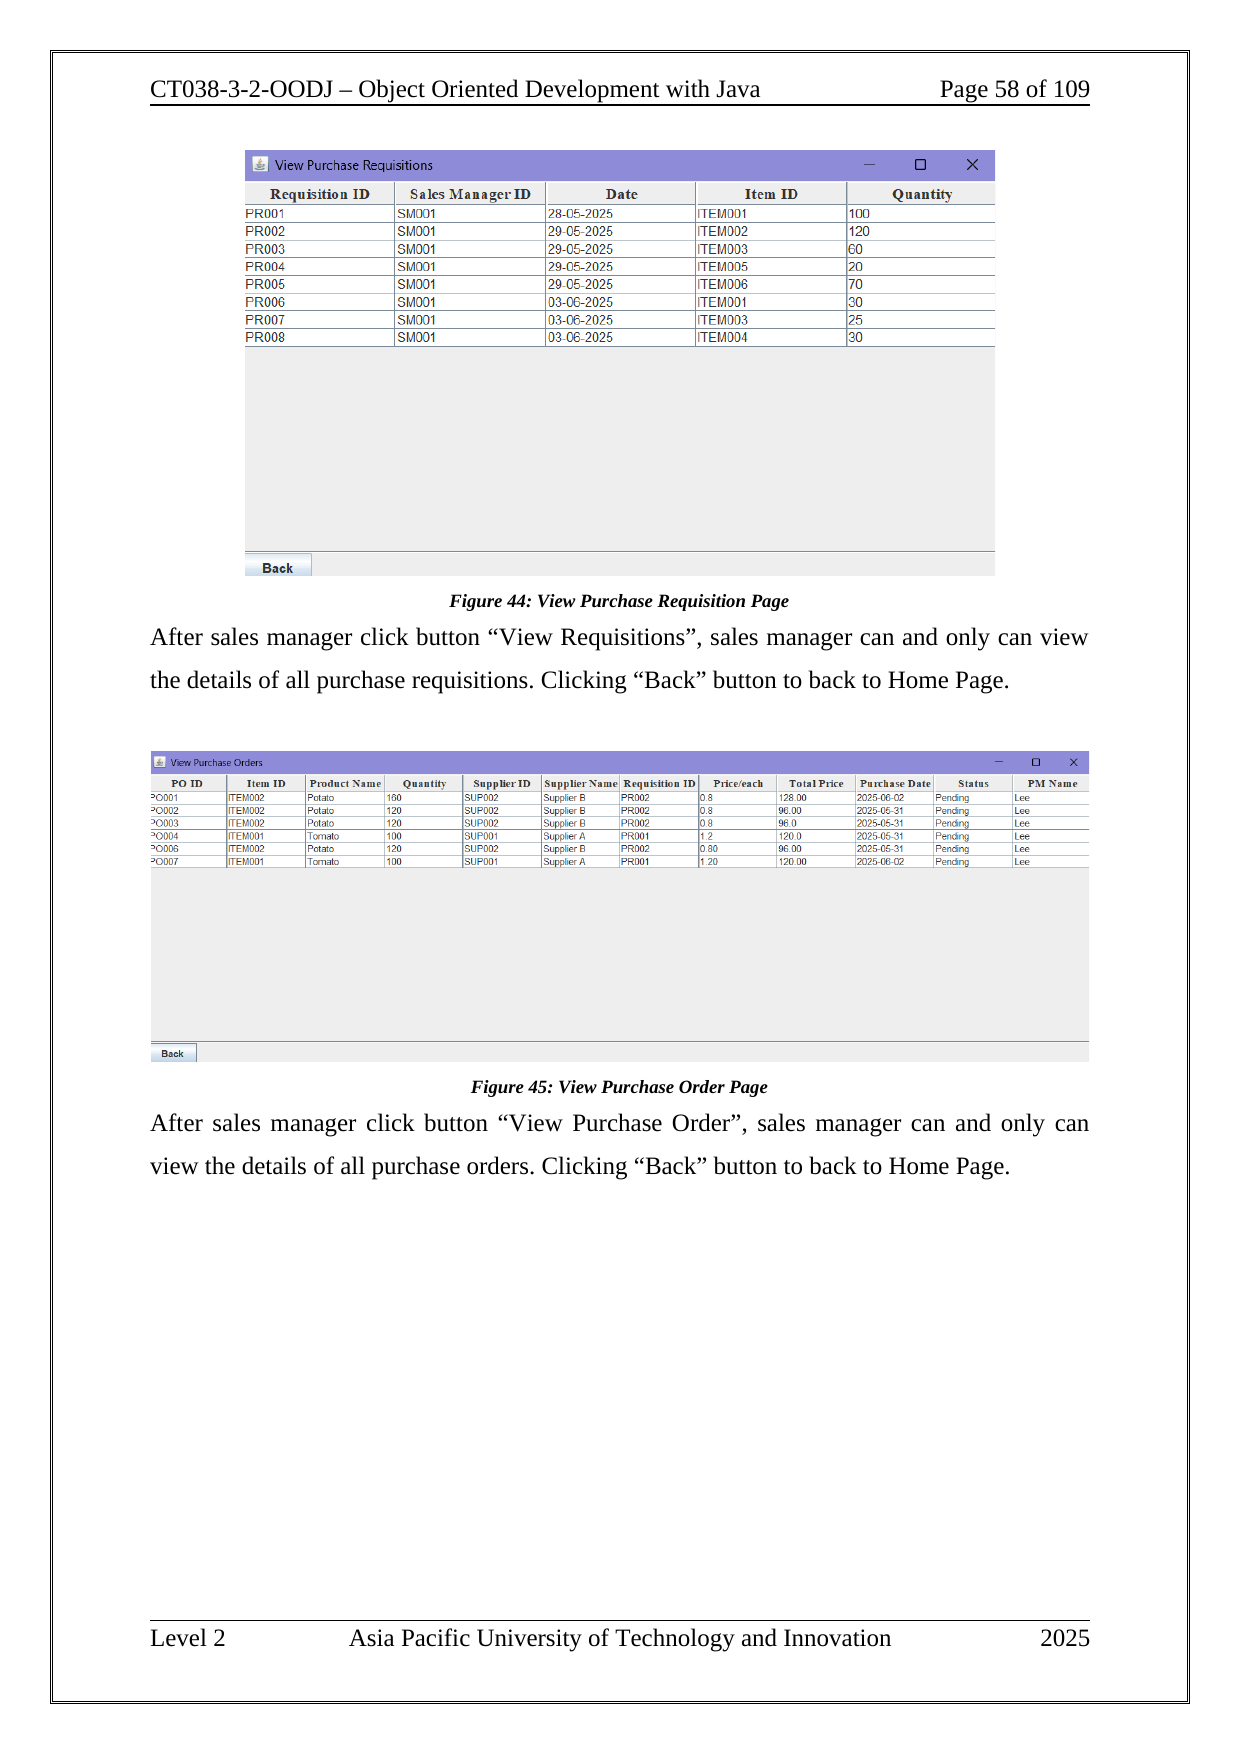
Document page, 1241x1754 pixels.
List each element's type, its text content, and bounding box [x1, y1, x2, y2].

text Figure 44: View Purchase Requisition Page [150, 589, 1090, 611]
text Figure 45: View Purchase Order Page [150, 1076, 1090, 1097]
text After sales manager click button “View Purchase Order”, sales manager can and only can view the details of all purchase orders. Clicking “Back” button to back to Home Page. [150, 1108, 1090, 1180]
picture [151, 751, 1090, 1062]
text After sales manager click button “View Requisitions”, sales manager can and only can view the details of all purchase requisitions. Clicking “Back” button to back to Home Page. [150, 622, 1090, 694]
picture [245, 150, 995, 576]
